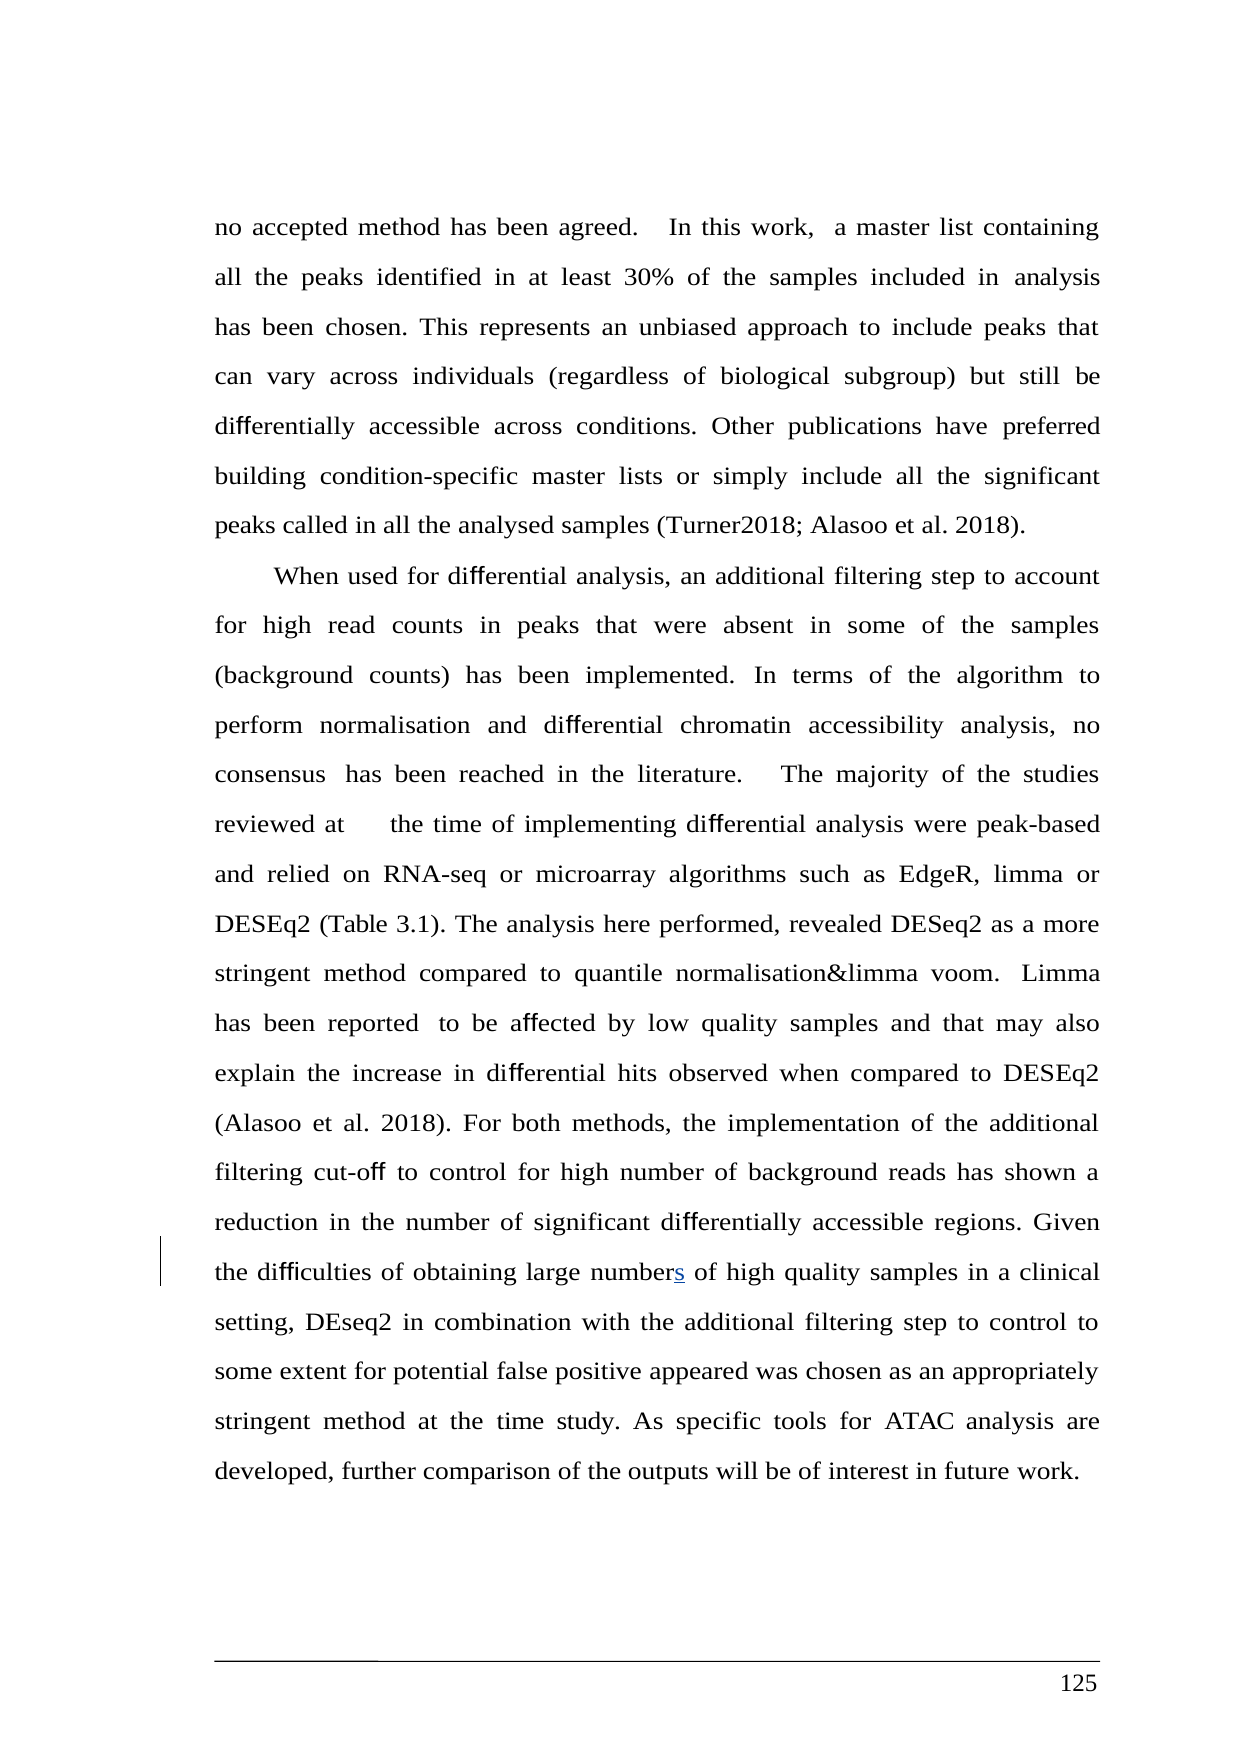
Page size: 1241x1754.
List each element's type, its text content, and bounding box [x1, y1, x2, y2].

text no accepted method has been agreed. In this work, a master list containing all the peaks identified in at least 30% of the samples included in analysis has been chosen. This represents an unbiased approach to include peaks that can vary across individuals (regardless of biological subgroup) but still be differentially accessible across conditions. Other publications have preferred building condition-specific master lists or simply include all the significant peaks called in all the analysed samples (Turner2018; Alasoo et al. 2018). [214, 212, 1100, 539]
text When used for differential analysis, an additional filtering step to account for high read counts in peaks that were absent in some of the samples (background counts) has been implemented. In terms of the algorithm to perform normalisation and differential chromatin accessibility analysis, no consensus has been reached in the literature. The majority of the studies reviewed at the time of implementing differential analysis were peak-based and relied on RNA-seq or microarray algorithms such as EdgeR, limma or DESEq2 (Table 3.1). The analysis here performed, revealed DESeq2 as a more stringent method compared to quantile normalisation&limma voom. Limma has been reported to be affected by low quality samples and that may also explain the increase in differential hits observed when compared to DESEq2 (Alasoo et al. 2018). For both methods, the implementation of the additional filtering cut-off to control for high number of background reads has shown a reduction in the number of significant differentially accessible regions. Given the difficulties of obtaining large number of high quality samples in a clinical setting, DEseq2 in combination with the additional filtering step to control to some extent for potential false positive appeared was chosen as an appropriately stringent method at the time study. As specific tools for ATAC analysis are developed, further comparison of the outputs will be of interest in future work. [214, 561, 1101, 1484]
